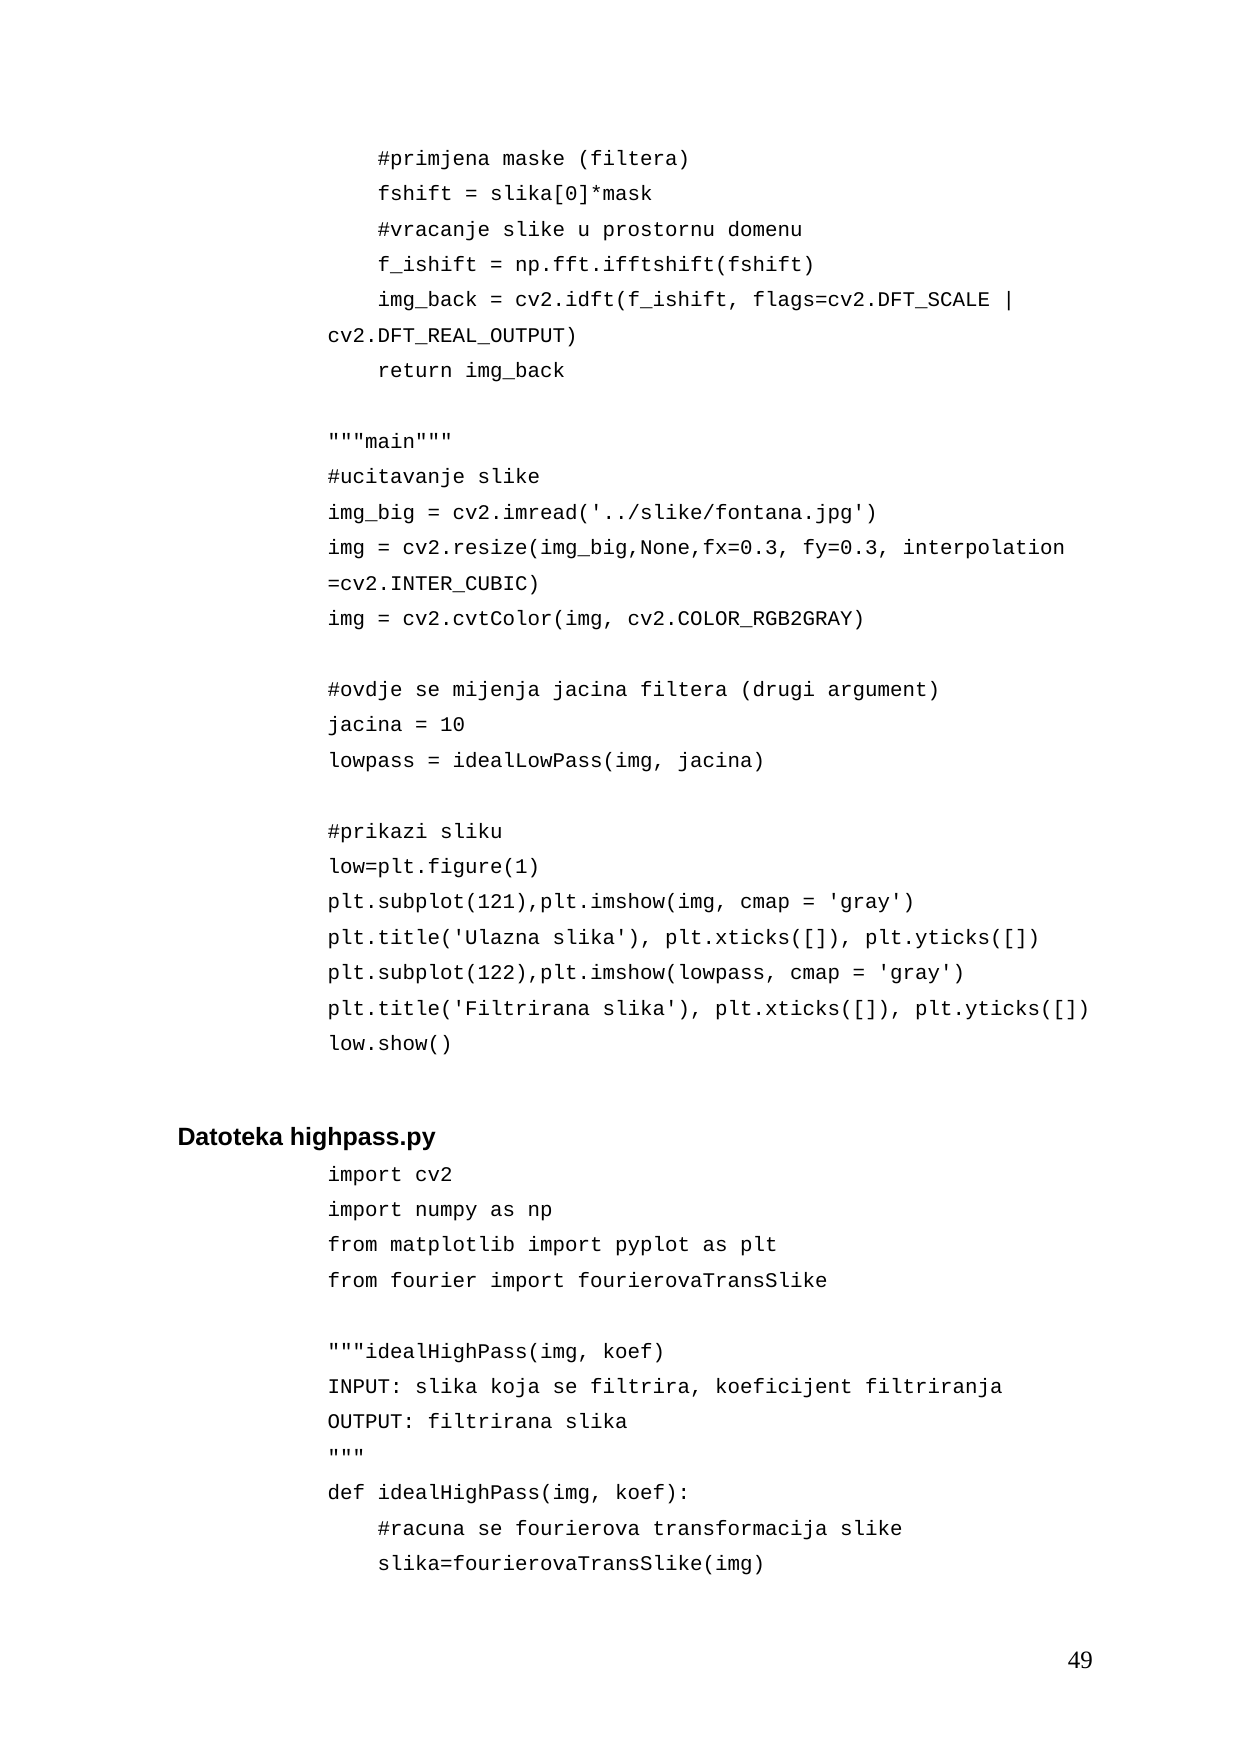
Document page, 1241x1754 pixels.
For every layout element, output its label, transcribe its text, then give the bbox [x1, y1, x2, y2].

text f_ishift = np.fft.ifftshift(fshift) [327, 254, 1092, 278]
text import numpy as np [327, 1199, 1092, 1223]
text img = cv2.cvtColor(img, cv2.COLOR_RGB2GRAY) [327, 608, 1092, 632]
text #ovdje se mijenja jacina filtera (drugi argument) [327, 679, 1092, 703]
text plt.subplot(121),plt.imshow(img, cmap = 'gray') [327, 891, 1092, 915]
text #prikazi sliku [327, 821, 1092, 844]
text import cv2 [327, 1163, 1092, 1187]
text slika=fourierovaTransSlike(img) [327, 1553, 1092, 1577]
text #racuna se fourierova transformacija slike [327, 1518, 1092, 1541]
text from fourier import fourierovaTransSlike [327, 1270, 1092, 1293]
text low.show() [327, 1033, 1092, 1057]
text """ [327, 1447, 1092, 1471]
text return img_back [327, 360, 1092, 384]
text fshift = slika[0]*mask [327, 183, 1092, 207]
text jacina = 10 [327, 714, 1092, 738]
text #vracanje slike u prostornu domenu [327, 218, 1092, 242]
text #ucitavanje slike [327, 466, 1092, 490]
text plt.title('Filtrirana slika'), plt.xticks([]), plt.yticks([]) [327, 998, 1092, 1021]
text """idealHighPass(img, koef) [327, 1341, 1092, 1364]
text img_back = cv2.idft(f_ishift, flags=cv2.DFT_SCALE | cv2.DFT_REAL_OUTPUT) [327, 289, 1092, 348]
text """main""" [327, 431, 1092, 455]
text plt.title('Ulazna slika'), plt.xticks([]), plt.yticks([]) [327, 927, 1092, 951]
text lowpass = idealLowPass(img, jacina) [327, 750, 1092, 773]
text low=plt.figure(1) [327, 856, 1092, 880]
text INPUT: slika koja se filtrira, koeficijent filtriranja [327, 1376, 1092, 1400]
text Datoteka highpass.py [177, 1122, 1092, 1151]
text plt.subplot(122),plt.imshow(lowpass, cmap = 'gray') [327, 962, 1092, 986]
text img = cv2.resize(img_big,None,fx=0.3, fy=0.3, interpolation =cv2.INTER_CUBIC) [327, 537, 1092, 596]
text img_big = cv2.imread('../slike/fontana.jpg') [327, 502, 1092, 526]
text from matplotlib import pyplot as plt [327, 1234, 1092, 1258]
text def idealHighPass(img, koef): [327, 1482, 1092, 1506]
text #primjena maske (filtera) [327, 148, 1092, 171]
text OUTPUT: filtrirana slika [327, 1411, 1092, 1435]
